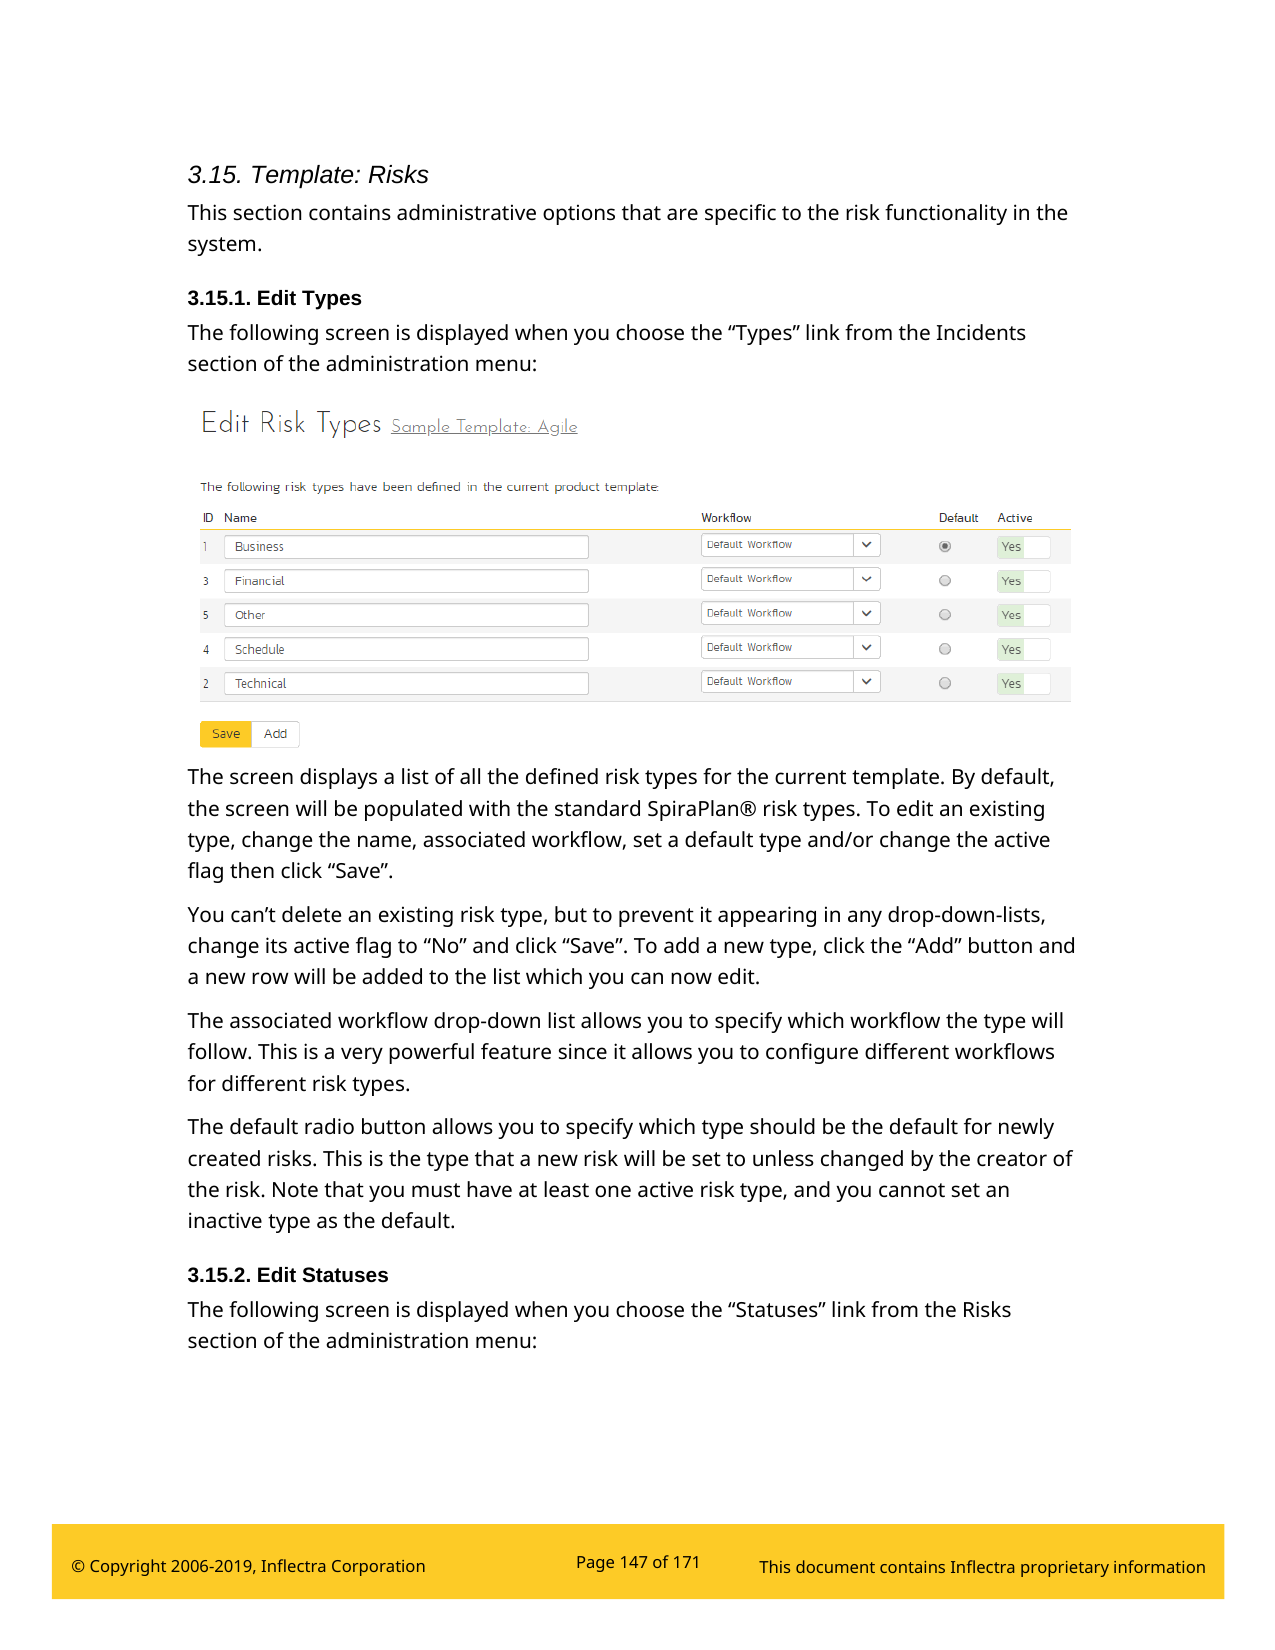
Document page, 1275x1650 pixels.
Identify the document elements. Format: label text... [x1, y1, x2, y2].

subtitle 3.15.2. Edit Statuses [187, 1262, 1087, 1286]
text The following screen is displayed when you choose the “Statuses” link from the Risks section of the administration menu: [187, 1295, 1087, 1355]
subtitle 3.15.1. Edit Types [187, 285, 1087, 309]
text The screen displays a list of all the defined risk types for the current template. By default, the screen will be populated with the standard SpiraPlan® risk types. To edit an existing type, change the name, associated workflow, set a default type and/or change the active flag then click “Save”. [187, 762, 1087, 885]
picture [187, 392, 1088, 748]
text This section contains administrative options that are specific to the risk functionality in the system. [187, 198, 1087, 257]
text The following screen is displayed when you choose the “Types” link from the Incidents section of the administration menu: [187, 318, 1087, 378]
subtitle 3.15. Template: Risks [187, 160, 1087, 189]
text You can’t delete an existing risk type, but to prevent it appearing in any drop-down-lists, change its active flag to “No” and click “Save”. To add a new type, click the “Add” button and a new row will be added to the list which you can now edit. [187, 900, 1087, 991]
text The associated workflow drop-down list allows you to specify which workflow the type will follow. This is a very powerful feature since it allows you to configure different workflows for different risk types. [187, 1006, 1087, 1097]
text The default radio button allows you to specify which type should be the default for newly created risks. This is the type that a new risk will be set to unless changed by the creator of the risk. Note that you must have at least one active risk type, and you cannot set an inactive type as the default. [187, 1112, 1087, 1235]
